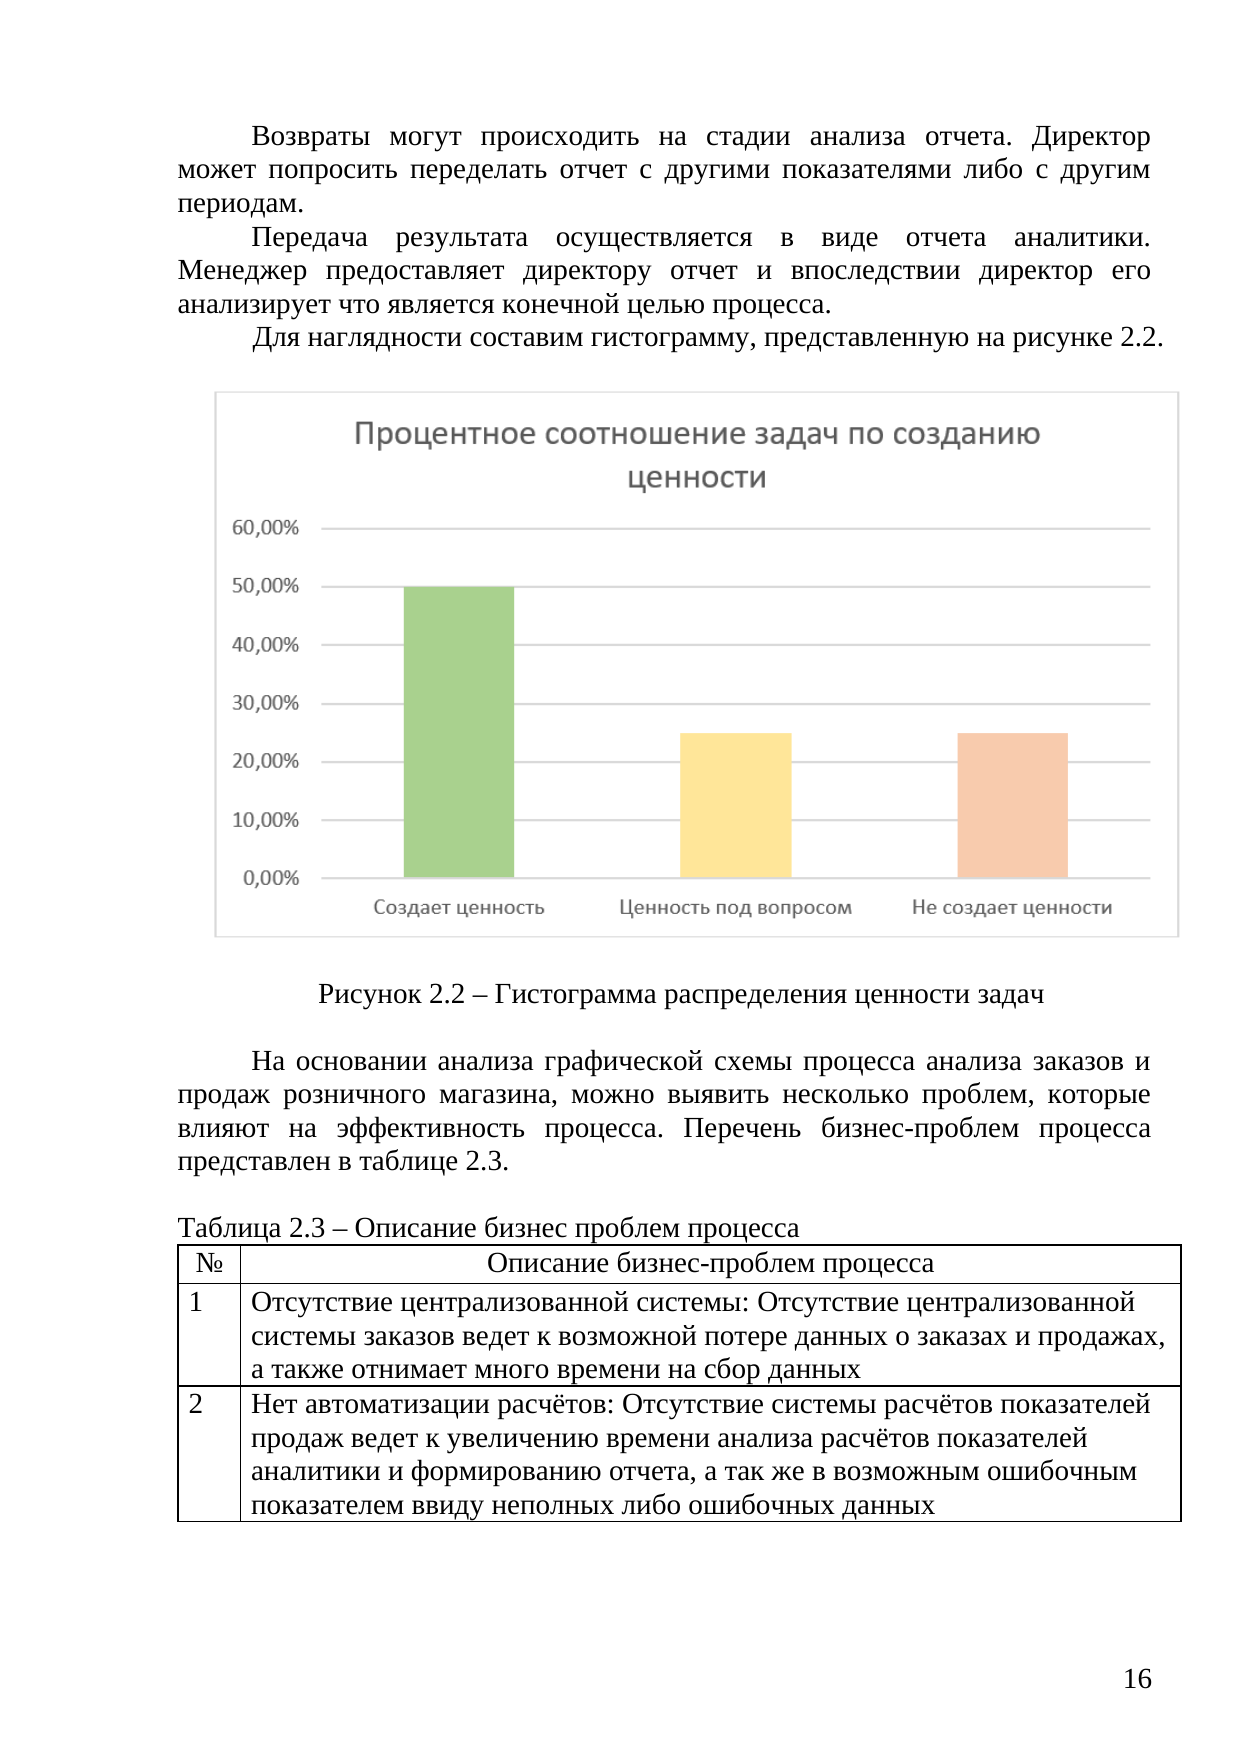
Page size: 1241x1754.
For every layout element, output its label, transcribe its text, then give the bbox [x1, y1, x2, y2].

text Для наглядности составим гистограмму, представленную на рисунке 2.2. [177, 319, 1217, 353]
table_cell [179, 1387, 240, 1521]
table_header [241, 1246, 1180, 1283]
text Рисунок 2.2 ‒ Гистограмма распределения ценности задач [177, 976, 1217, 1009]
text На основании анализа графической схемы процесса анализа заказов и продаж розничного магазина, можно выявить несколько проблем, которые влияют на эффективность процесса. Перечень бизнес-проблем процесса представлен в таблице 2.3. [177, 1043, 1152, 1177]
text Возвраты могут происходить на стадии анализа отчета. Директор может попросить переделать отчет с другими показателями либо с другим периодам. [177, 118, 1152, 219]
text Таблица 2.3 – Описание бизнес проблем процесса [177, 1211, 1151, 1244]
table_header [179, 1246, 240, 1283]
text Передача результата осуществляется в виде отчета аналитики. Менеджер предоставляет директору отчет и впоследствии директор его анализирует что является конечной целью процесса. [177, 219, 1152, 319]
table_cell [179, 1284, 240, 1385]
picture [210, 386, 1185, 943]
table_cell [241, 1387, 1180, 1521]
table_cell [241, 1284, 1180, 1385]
